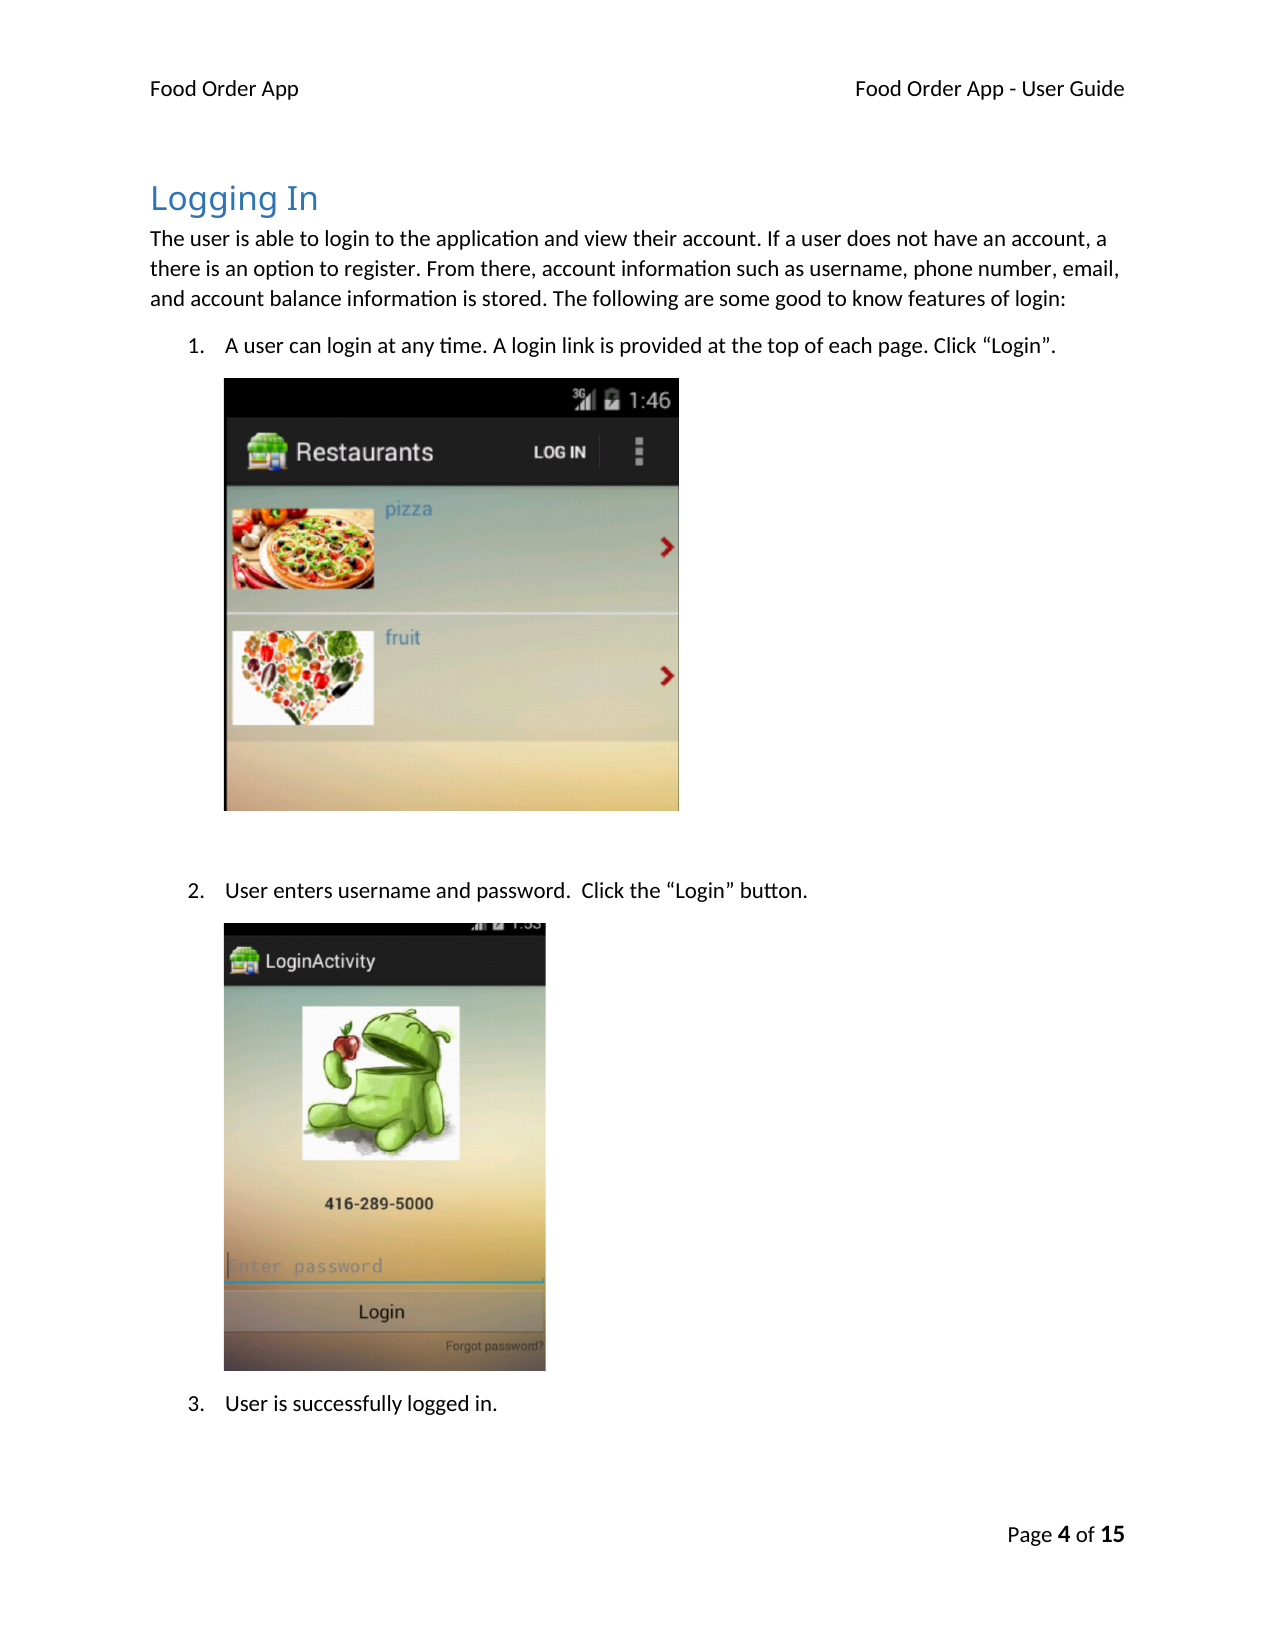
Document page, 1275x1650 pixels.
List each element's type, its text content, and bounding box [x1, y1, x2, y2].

list User enters username and password. Click the “Login” button. [187, 876, 1125, 904]
picture [223, 378, 679, 811]
list A user can login at any time. A login link is provided at the top of each page. Click “Login”. [187, 331, 1125, 359]
subtitle Logging In [150, 175, 1125, 220]
picture [223, 923, 546, 1371]
text The user is able to login to the application and view their account. If a user does not have an account, a there is an option to register. From there, account information such as username, phone number, email, and account balance information is stored. The following are some good to know features of login: [150, 224, 1125, 312]
list User is successfully logged in. [187, 1389, 1125, 1417]
